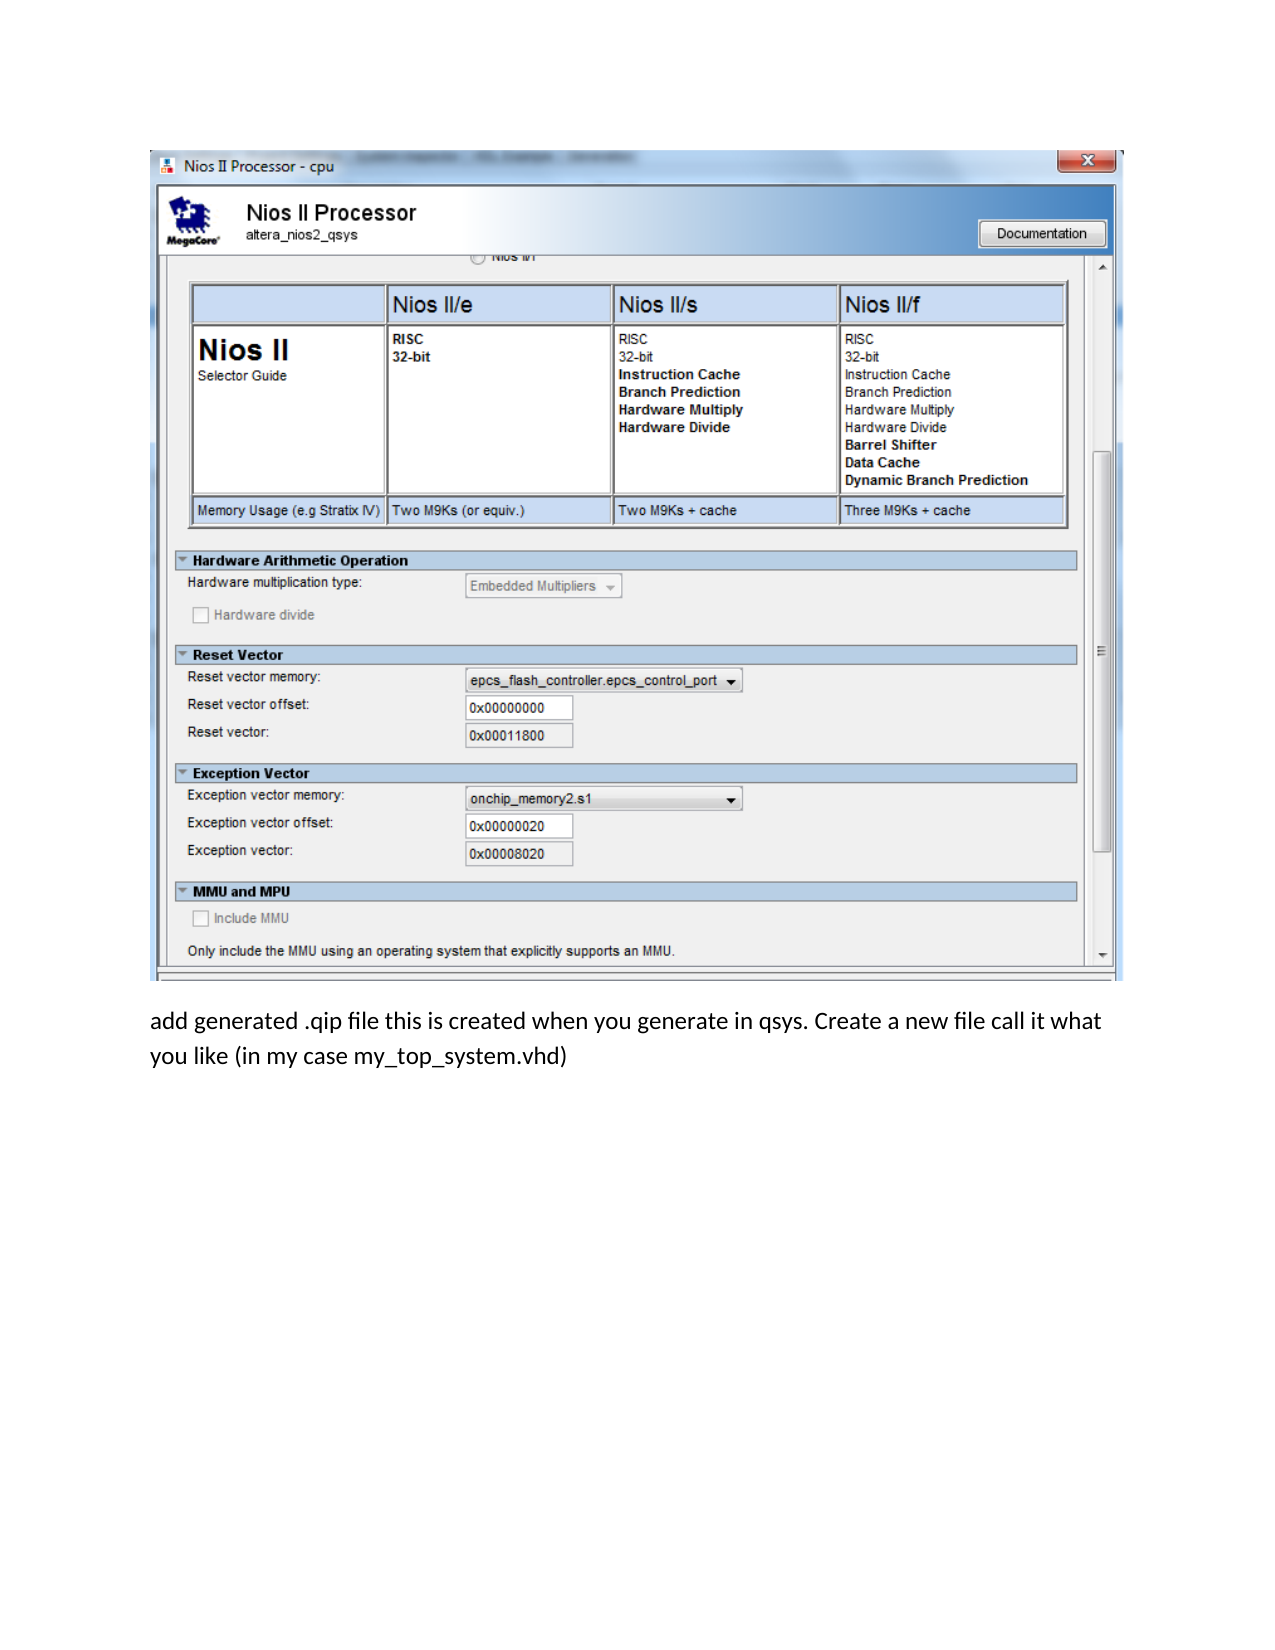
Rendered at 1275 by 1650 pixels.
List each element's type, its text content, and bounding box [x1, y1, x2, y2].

text add generated .qip file this is created when you generate in qsys. Create a new file call it what you like (in my case my_top_system.vhd) [150, 1005, 1125, 1071]
picture [150, 150, 1124, 981]
